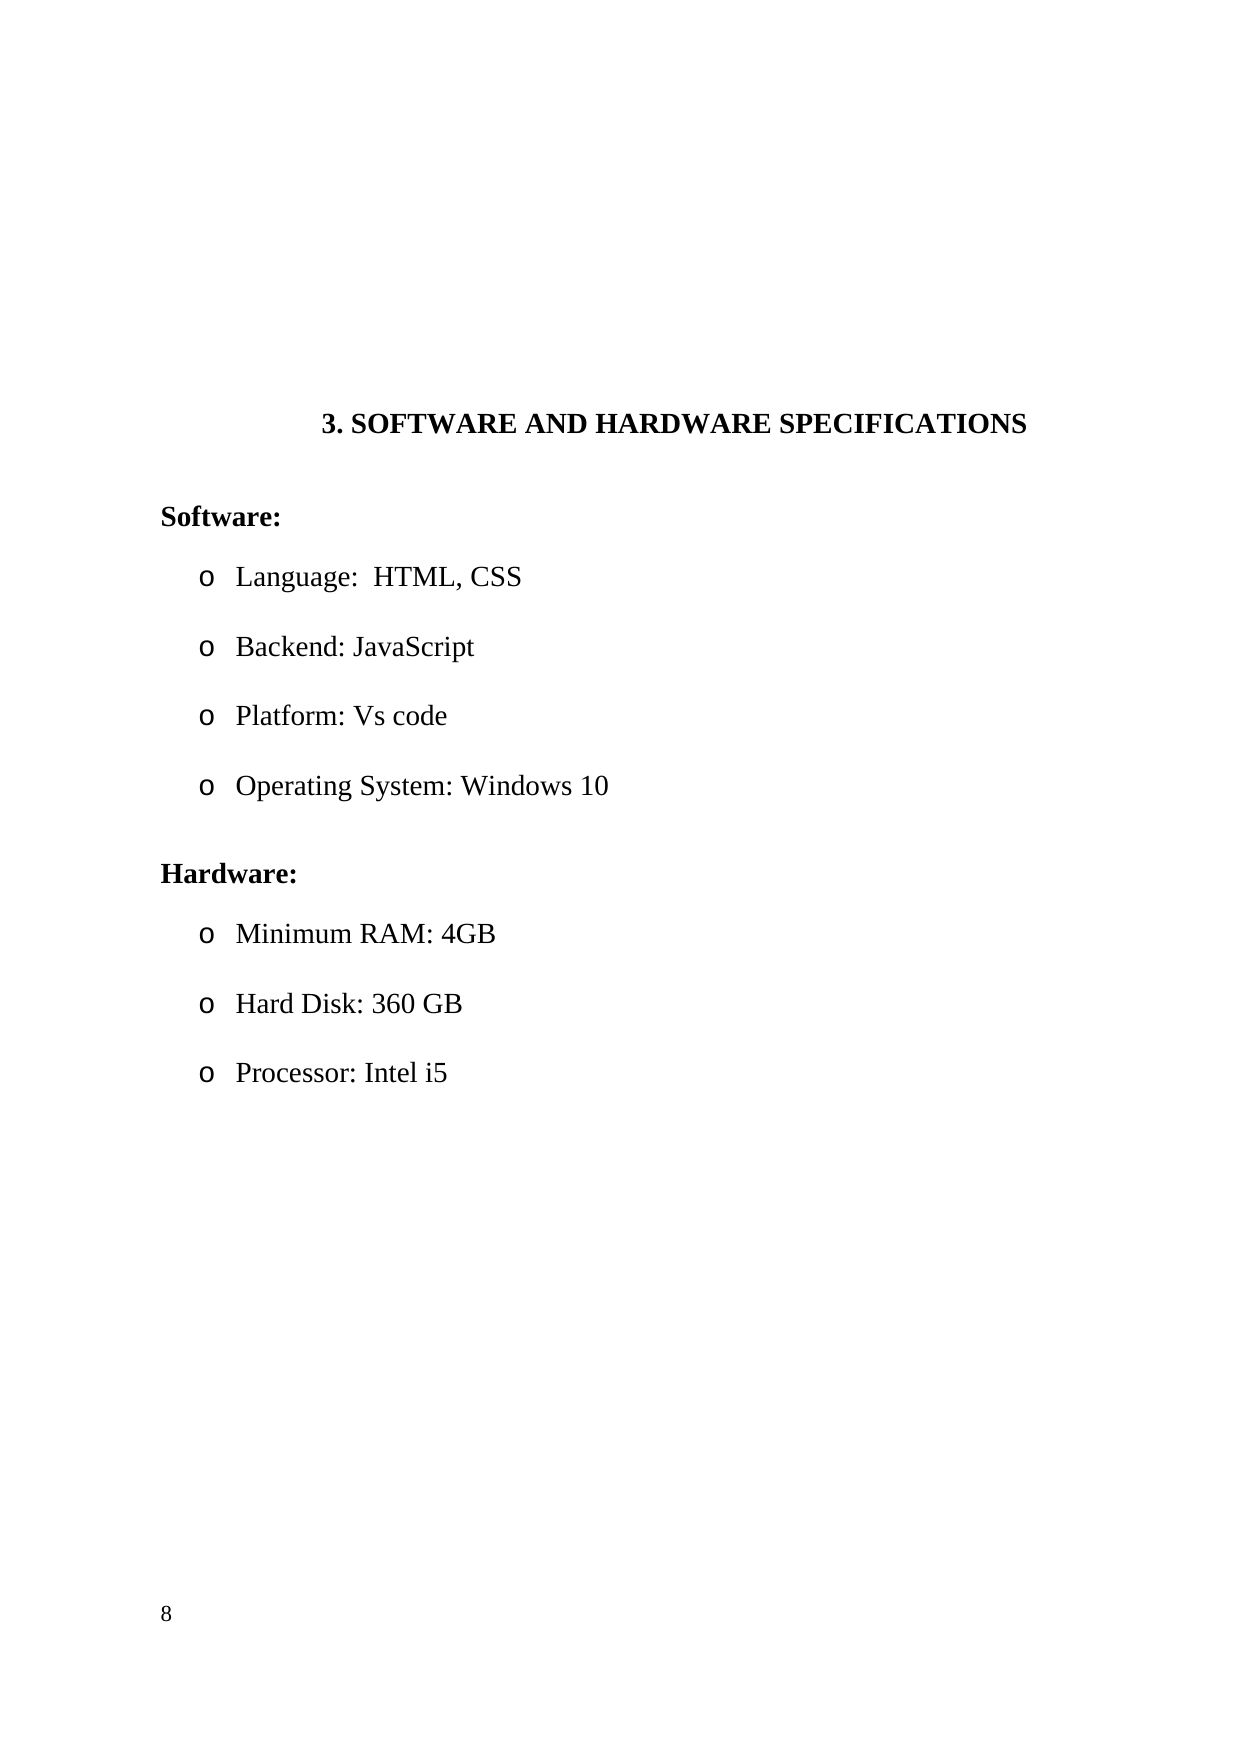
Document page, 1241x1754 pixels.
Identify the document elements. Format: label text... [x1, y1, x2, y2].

list Backend: JavaScript [198, 629, 1166, 665]
list Minimum RAM: 4GB [198, 916, 1166, 952]
list Hard Disk: 360 GB [198, 986, 1166, 1022]
text 3. SOFTWARE AND HARDWARE SPECIFICATIONS [160, 406, 1166, 439]
list Operating System: Windows 10 [198, 768, 1166, 804]
list Processor: Intel i5 [198, 1056, 1166, 1092]
text Hardware: [160, 857, 1166, 890]
list Platform: Vs code [198, 698, 1166, 734]
text Software: [160, 499, 1166, 533]
list Language: HTML, CSS [198, 559, 1166, 595]
